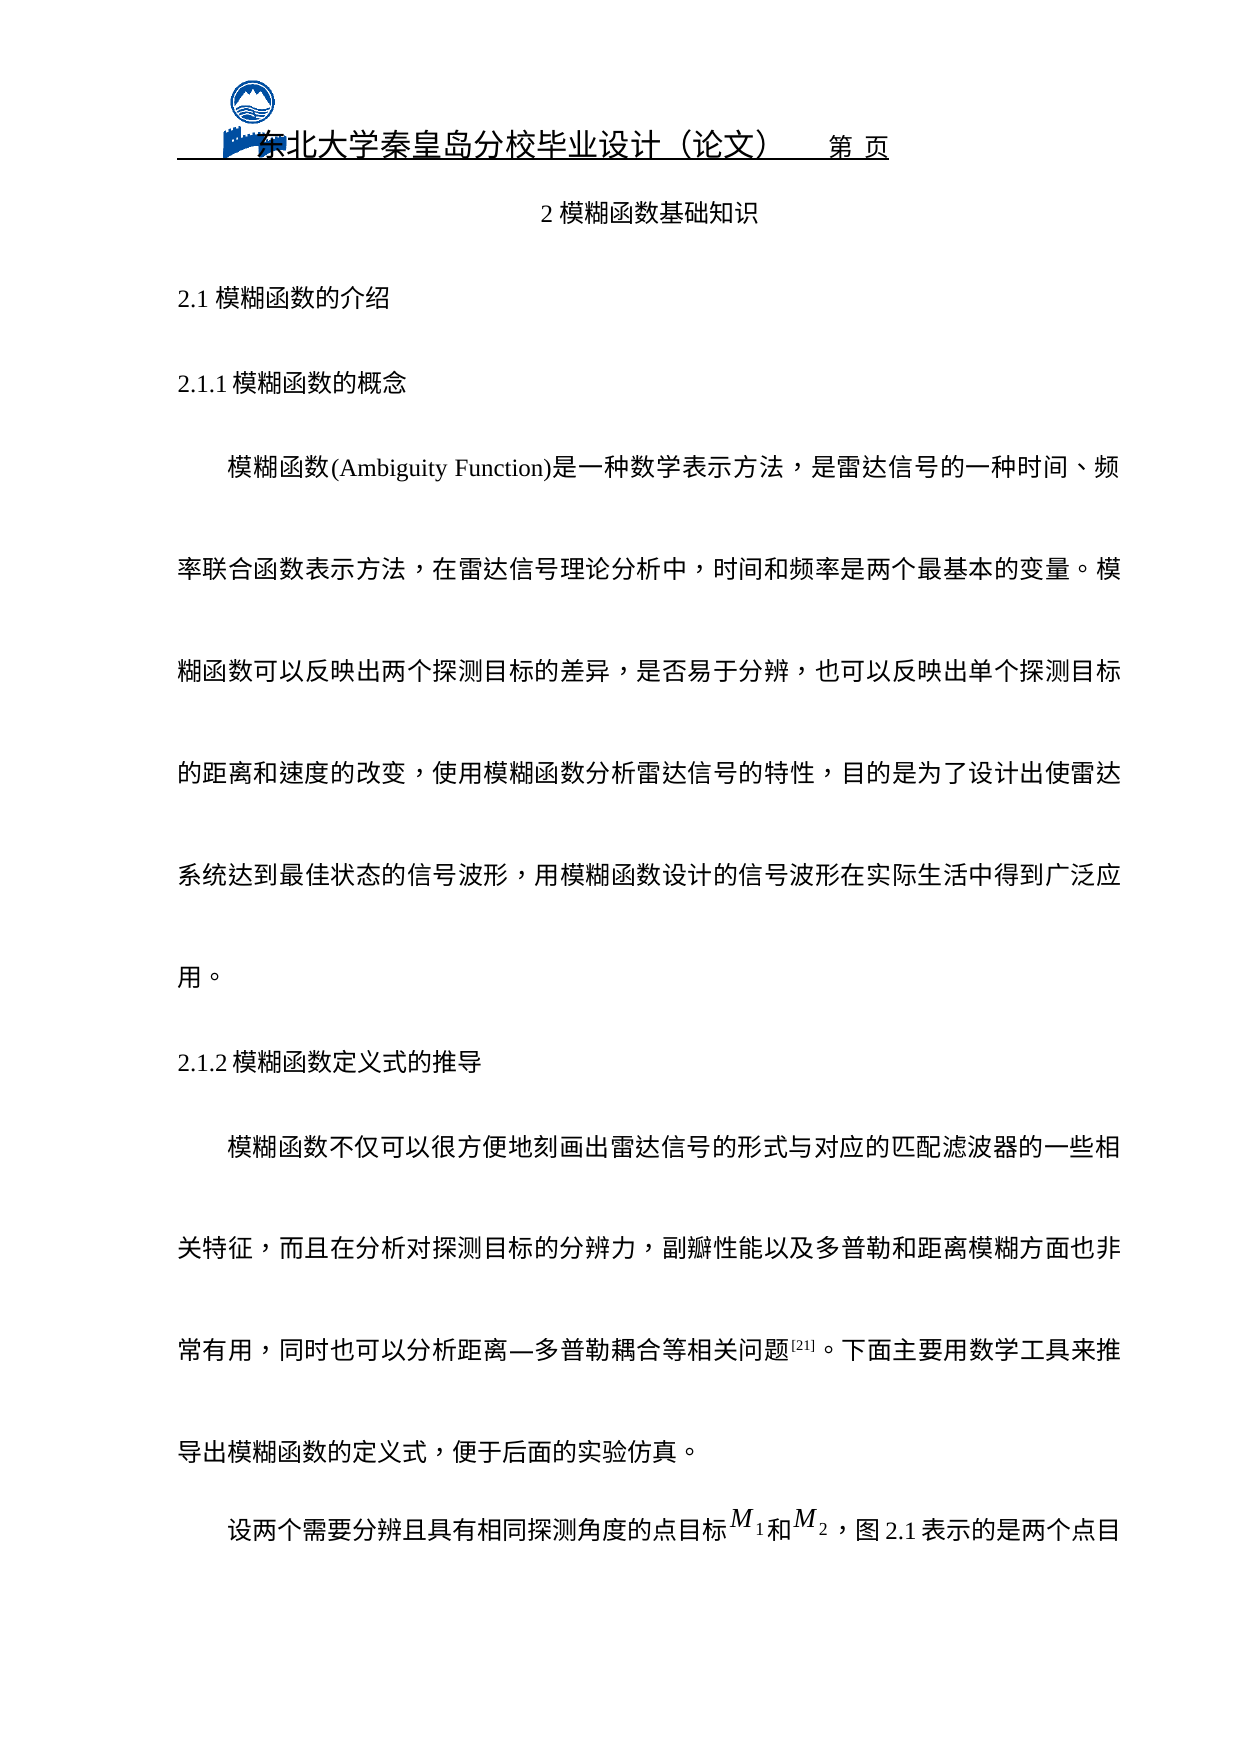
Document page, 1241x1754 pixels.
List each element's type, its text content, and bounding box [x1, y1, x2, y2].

text 2 模糊函数基础知识 [177, 178, 1122, 246]
text 2.1 模糊函数的介绍 [177, 263, 1122, 331]
text 2.1.1模糊函数的概念 [177, 348, 1122, 416]
text 设两个需要分辨且具有相同探测角度的点目标和，图2.1表示的是两个点目标在时延—多普勒频移二维平面上的相对位置。若探测目标的接收信号相对于发射信号的时延为，多普勒频移为；探测目标的接收信号相对于发射信号的时延为，多普勒频移为。所以，探测目标的回波接受信号可表示为 [177, 1503, 1122, 1571]
text 模糊函数不仅可以很方便地刻画出雷达信号的形式与对应的匹配滤波器的一些相关特征，而且在分析对探测目标的分辨力，副瓣性能以及多普勒和距离模糊方面也非常有用，同时也可以分析距离—多普勒耦合等相关问题[21]。下面主要用数学工具来推导出模糊函数的定义式，便于后面的实验仿真。 [177, 1112, 1122, 1486]
text 模糊函数(Ambiguity Function)是一种数学表示方法，是雷达信号的一种时间、频率联合函数表示方法，在雷达信号理论分析中，时间和频率是两个最基本的变量。模糊函数可以反映出两个探测目标的差异，是否易于分辨，也可以反映出单个探测目标的距离和速度的改变，使用模糊函数分析雷达信号的特性，目的是为了设计出使雷达系统达到最佳状态的信号波形，用模糊函数设计的信号波形在实际生活中得到广泛应用。 [177, 433, 1122, 1011]
picture [214, 79, 292, 158]
text 2.1.2模糊函数定义式的推导 [177, 1027, 1122, 1095]
